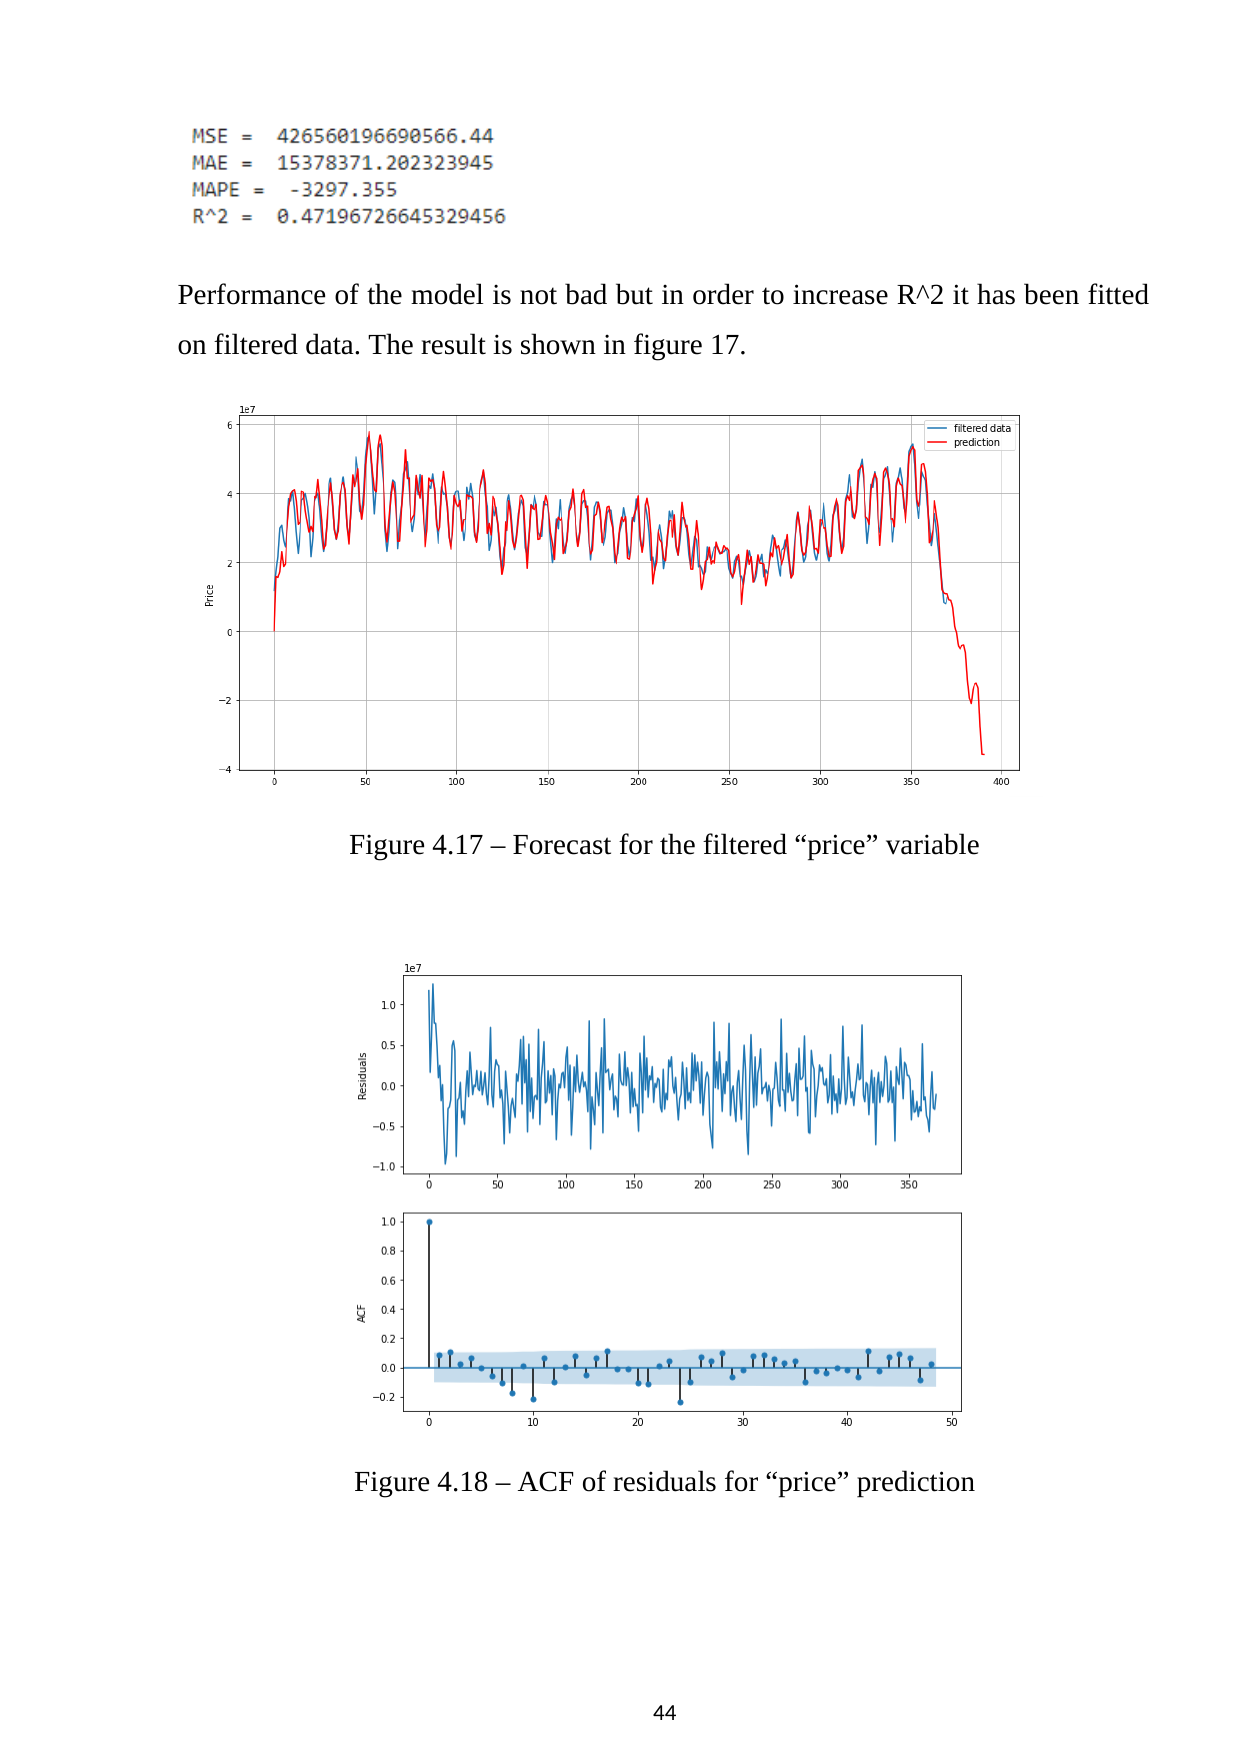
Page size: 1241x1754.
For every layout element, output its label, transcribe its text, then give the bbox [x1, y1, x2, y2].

picture [343, 961, 986, 1434]
picture [177, 394, 1043, 797]
picture [177, 118, 534, 247]
text Performance of the model is not bad but in order to increase R^2 it has been fitted on filtered data. The result is shown in figure 17. [177, 277, 1152, 361]
text Figure 4.18 – ACF of residuals for “price” prediction [177, 1464, 1152, 1497]
text Figure 4.17 – Forecast for the filtered “price” variable [177, 827, 1152, 861]
